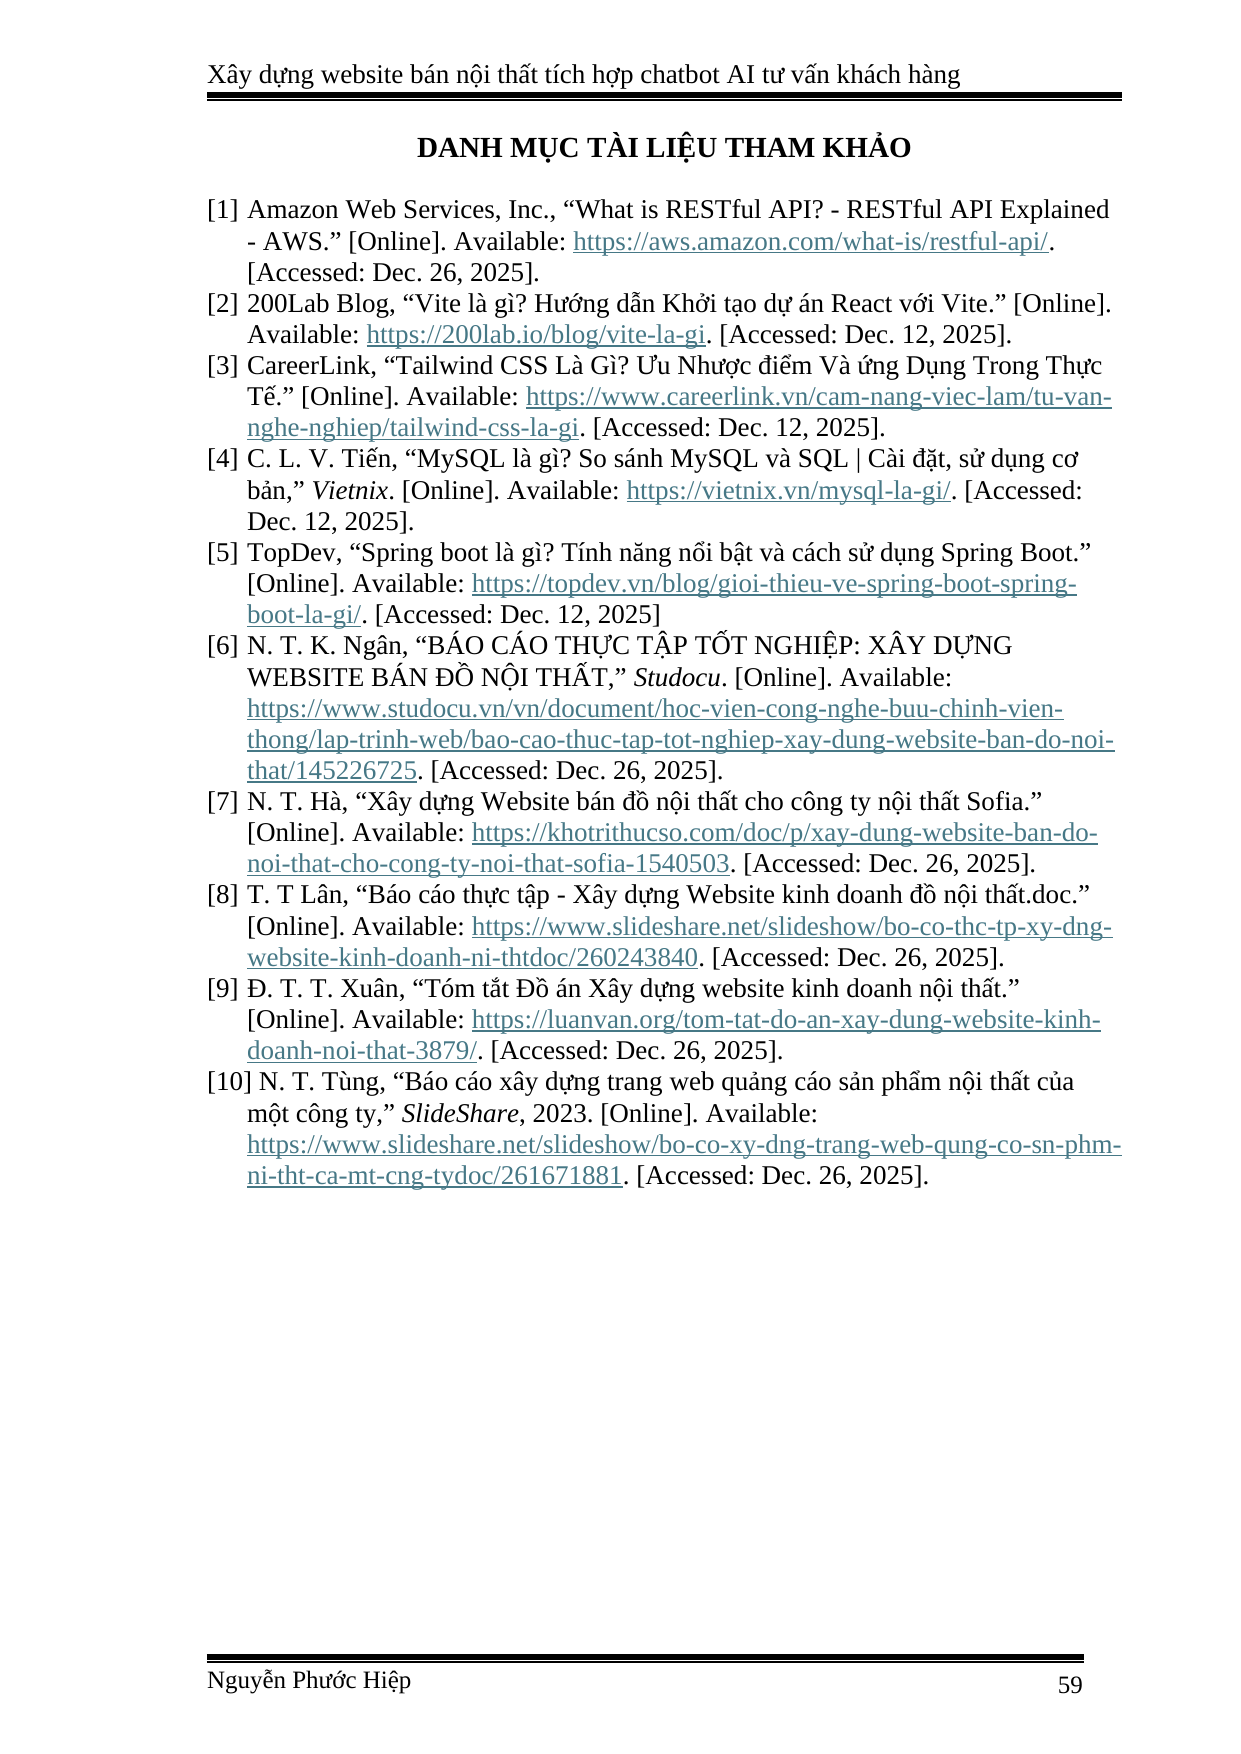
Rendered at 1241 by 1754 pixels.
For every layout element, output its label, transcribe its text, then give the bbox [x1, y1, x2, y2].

text [1] Amazon Web Services, Inc., “What is RESTful API? - RESTful API Explained - AWS.” [Online]. Available: https://aws.amazon.com/what-is/restful-api/. [Accessed: Dec. 26, 2025]. [207, 193, 1122, 287]
text [6] N. T. K. Ngân, “BÁO CÁO THỰC TẬP TỐT NGHIỆP: XÂY DỰNG WEBSITE BÁN ĐỒ NỘI THẤT,” Studocu. [Online]. Available: https://www.studocu.vn/vn/document/hoc-vien-cong-nghe-buu-chinh-vien-thong/lap-trinh-web/bao-cao-thuc-tap-tot-nghiep-xay-dung-website-ban-do-noi-that/145226725. [Accessed: Dec. 26, 2025]. [207, 629, 1122, 785]
text [7] N. T. Hà, “Xây dựng Website bán đồ nội thất cho công ty nội thất Sofia.” [Online]. Available: https://khotrithucso.com/doc/p/xay-dung-website-ban-do-noi-that-cho-cong-ty-noi-that-sofia-1540503. [Accessed: Dec. 26, 2025]. [207, 785, 1122, 879]
subtitle DANH MỤC TÀI LIỆU THAM KHẢO [207, 131, 1122, 164]
text [4] C. L. V. Tiến, “MySQL là gì? So sánh MySQL và SQL | Cài đặt, sử dụng cơ bản,” Vietnix. [Online]. Available: https://vietnix.vn/mysql-la-gi/. [Accessed: Dec. 12, 2025]. [207, 443, 1122, 536]
text [5] TopDev, “Spring boot là gì? Tính năng nổi bật và cách sử dụng Spring Boot.” [Online]. Available: https://topdev.vn/blog/gioi-thieu-ve-spring-boot-spring-boot-la-gi/. [Accessed: Dec. 12, 2025] [207, 536, 1122, 629]
text [3] CareerLink, “Tailwind CSS Là Gì? Ưu Nhược điểm Và ứng Dụng Trong Thực Tế.” [Online]. Available: https://www.careerlink.vn/cam-nang-viec-lam/tu-van-nghe-nghiep/tailwind-css-la-gi. [Accessed: Dec. 12, 2025]. [207, 349, 1122, 443]
text [8] T. T Lân, “Báo cáo thực tập - Xây dựng Website kinh doanh đồ nội thất.doc.” [Online]. Available: https://www.slideshare.net/slideshow/bo-co-thc-tp-xy-dng-website-kinh-doanh-ni-thtdoc/260243840. [Accessed: Dec. 26, 2025]. [207, 879, 1122, 972]
text [2] 200Lab Blog, “Vite là gì? Hướng dẫn Khởi tạo dự án React với Vite.” [Online]. Available: https://200lab.io/blog/vite-la-gi. [Accessed: Dec. 12, 2025]. [207, 287, 1122, 349]
text [9] Đ. T. T. Xuân, “Tóm tắt Đồ án Xây dựng website kinh doanh nội thất.” [Online]. Available: https://luanvan.org/tom-tat-do-an-xay-dung-website-kinh-doanh-noi-that-3879/. [Accessed: Dec. 26, 2025]. [207, 972, 1122, 1066]
text [10] N. T. Tùng, “Báo cáo xây dựng trang web quảng cáo sản phẩm nội thất của một công ty,” SlideShare, 2023. [Online]. Available: https://www.slideshare.net/slideshow/bo-co-xy-dng-trang-web-qung-co-sn-phm-ni-tht-ca-mt-cng-tydoc/261671881. [Accessed: Dec. 26, 2025]. [207, 1066, 1122, 1190]
